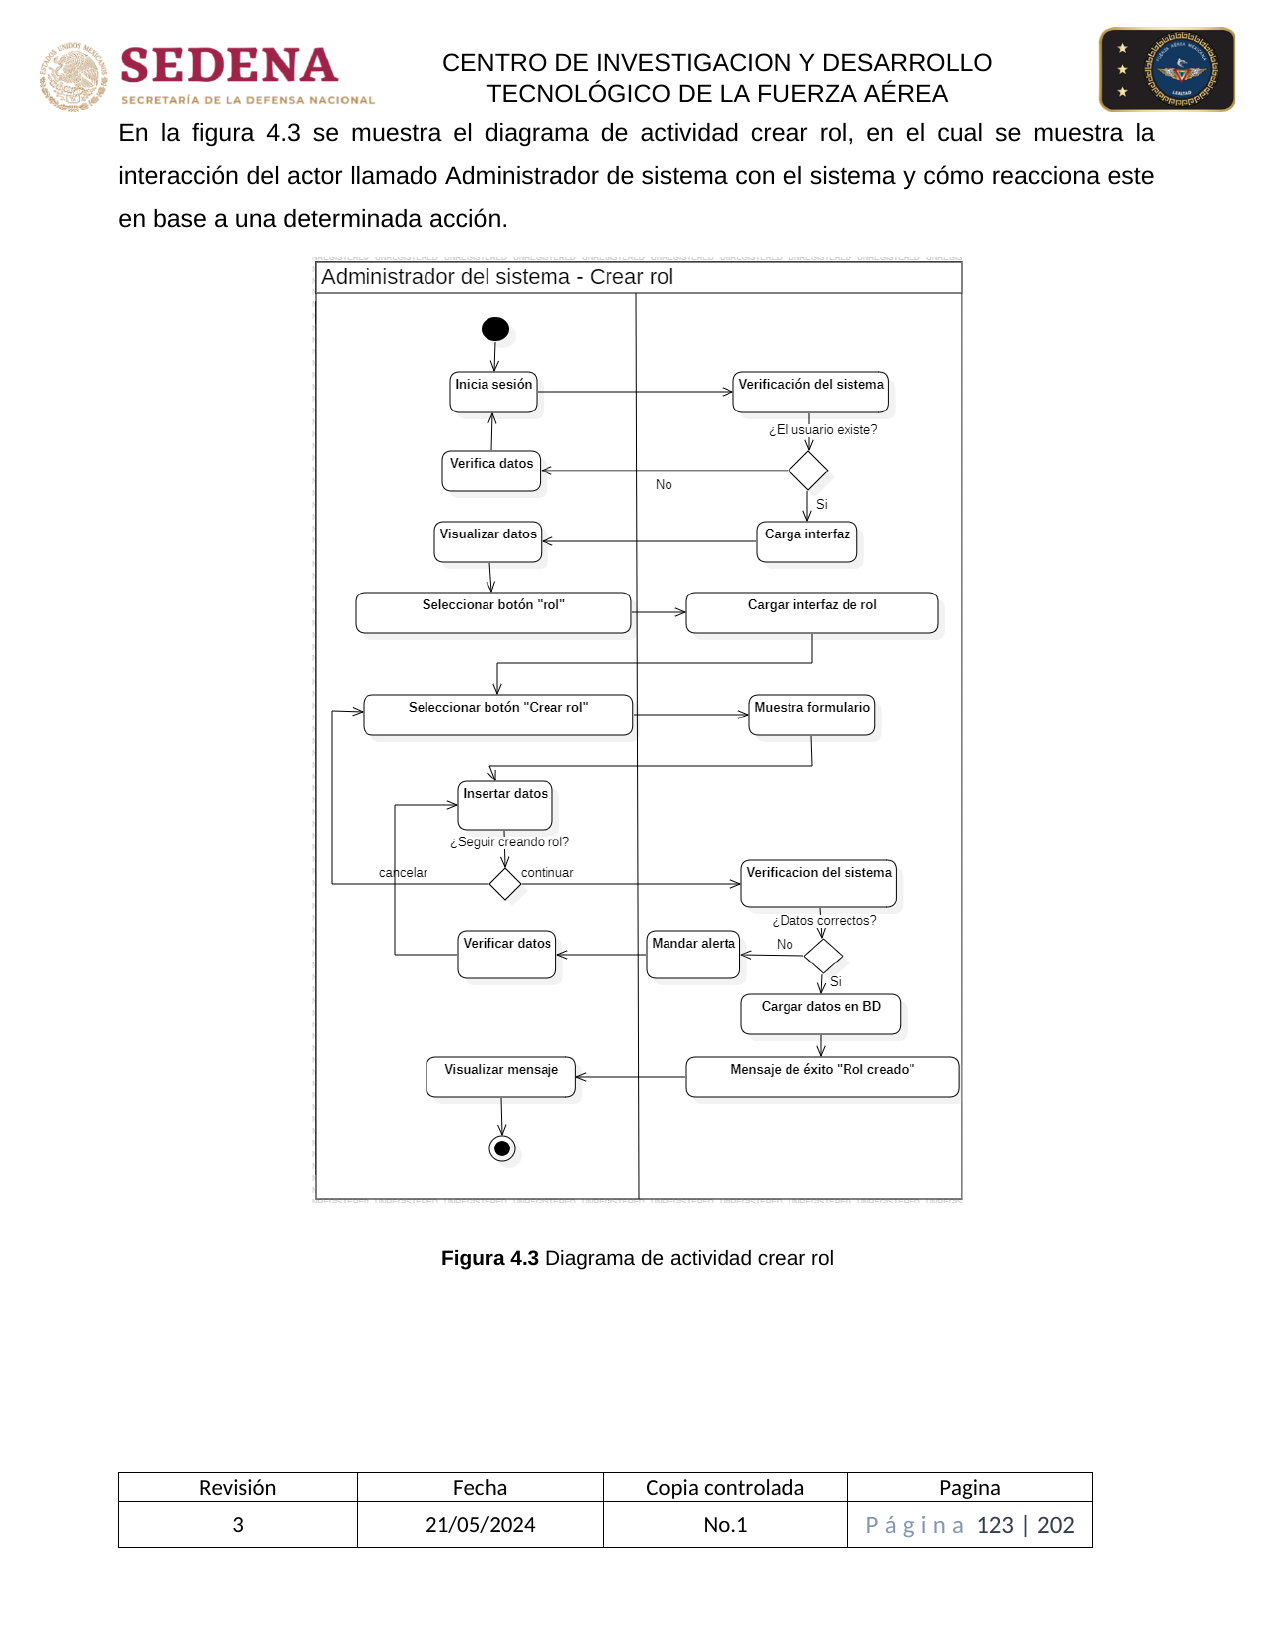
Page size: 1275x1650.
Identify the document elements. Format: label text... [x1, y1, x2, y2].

picture [312, 257, 963, 1203]
text En la figura 4.3 se muestra el diagrama de actividad crear rol, en el cual se muestra la interacción del actor llamado Administrador de sistema con el sistema y cómo reacciona este en base a una determinada acción. [118, 118, 1157, 233]
picture [39, 27, 1236, 112]
